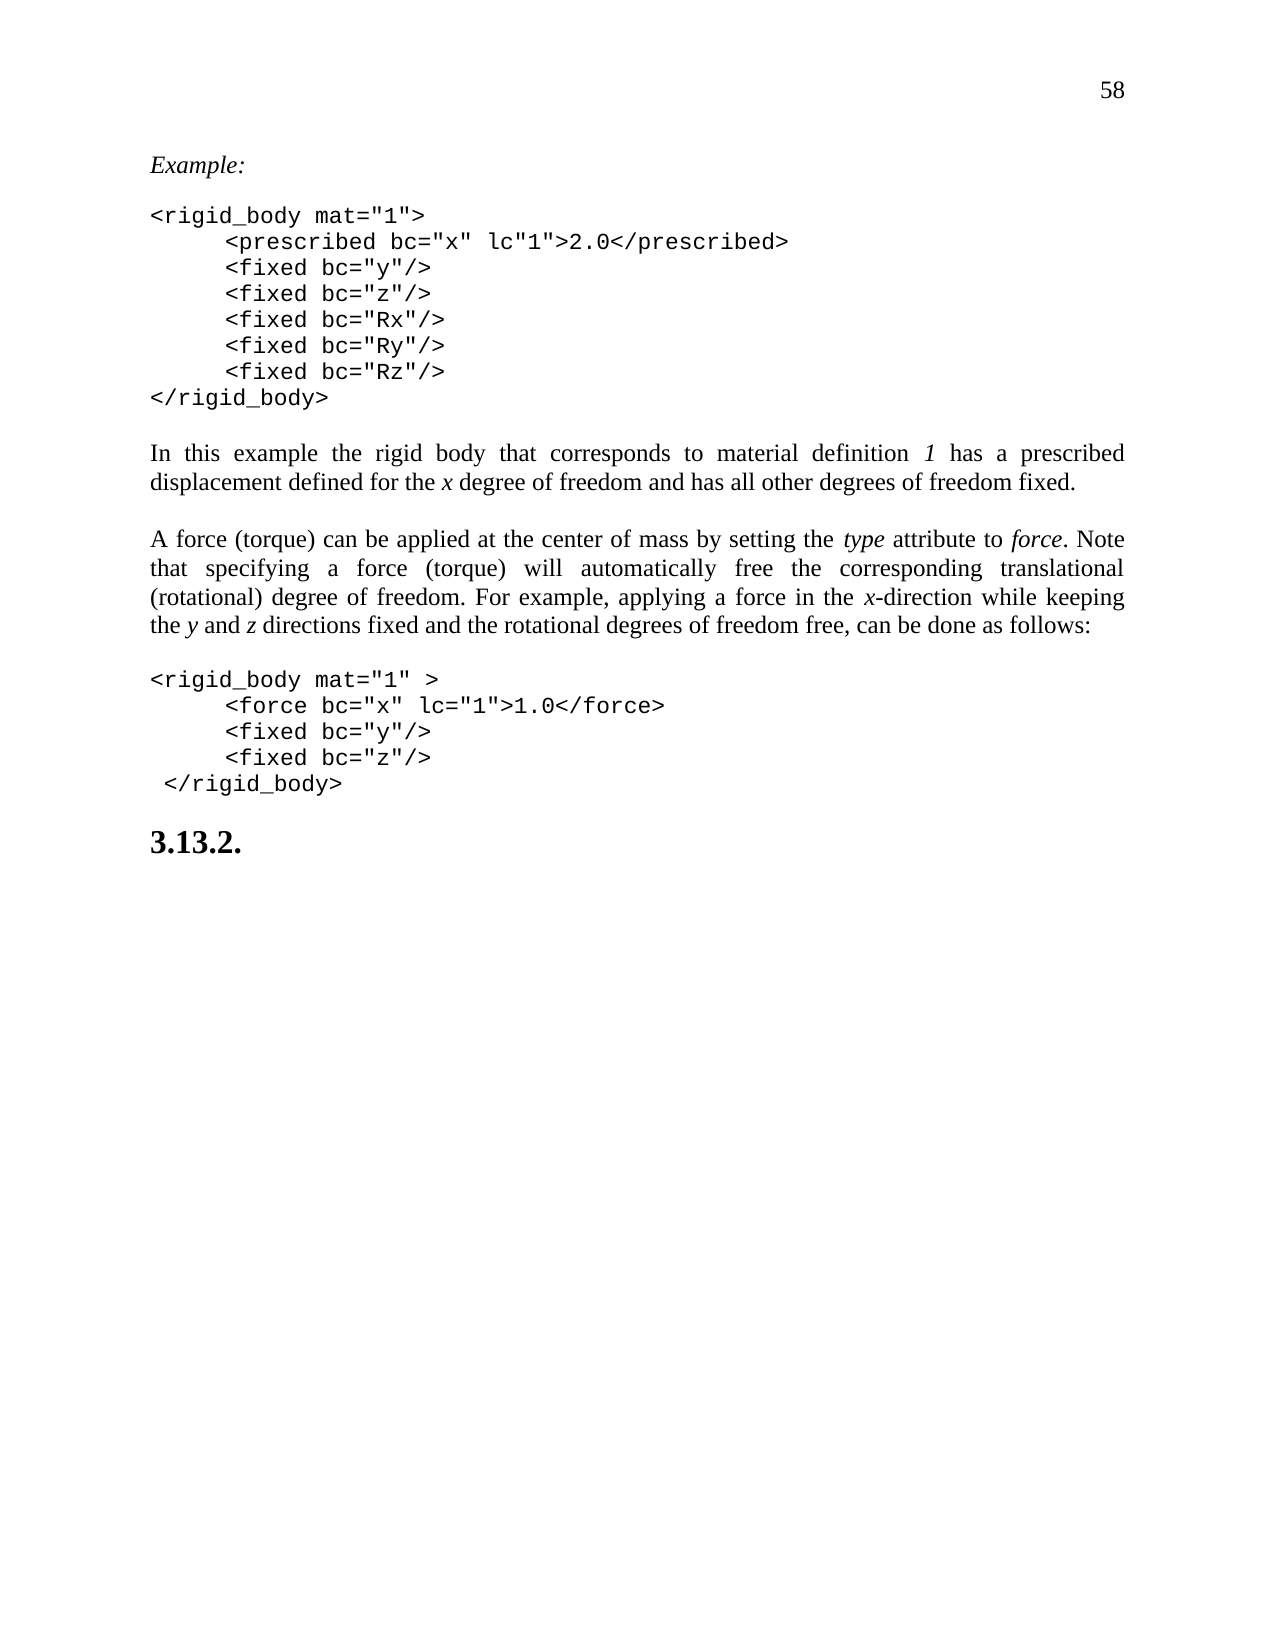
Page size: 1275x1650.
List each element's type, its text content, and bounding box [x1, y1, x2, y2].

text <fixed bc="Rx"/> [150, 308, 1125, 334]
text A force (torque) can be applied at the center of mass by setting the type attribute to force. Note that specifying a force (torque) will automatically free the corresponding translational (rotational) degree of freedom. For example, applying a force in the x-direction while keeping the y and z directions fixed and the rotational degrees of freedom free, can be done as follows: [150, 524, 1125, 639]
text <fixed bc="y"/> [150, 257, 1125, 282]
text <prescribed bc="x" lc"1">2.0</prescribed> [150, 231, 1125, 257]
text <fixed bc="z"/> [150, 746, 1125, 772]
text </rigid_body> [150, 772, 1125, 798]
text <force bc="x" lc="1">1.0</force> [150, 694, 1125, 720]
text <rigid_body mat="1" > [150, 668, 1125, 694]
text <rigid_body mat="1"> [150, 205, 1125, 231]
text <fixed bc="Ry"/> [150, 334, 1125, 360]
text <fixed bc="y"/> [150, 720, 1125, 746]
text <fixed bc="z"/> [150, 282, 1125, 308]
text In this example the rigid body that corresponds to material definition 1 has a prescribed displacement defined for the x degree of freedom and has all other degrees of freedom fixed. [150, 438, 1125, 496]
text </rigid_body> [150, 386, 1125, 412]
text Example: [150, 150, 1125, 179]
text <fixed bc="Rz"/> [150, 360, 1125, 386]
